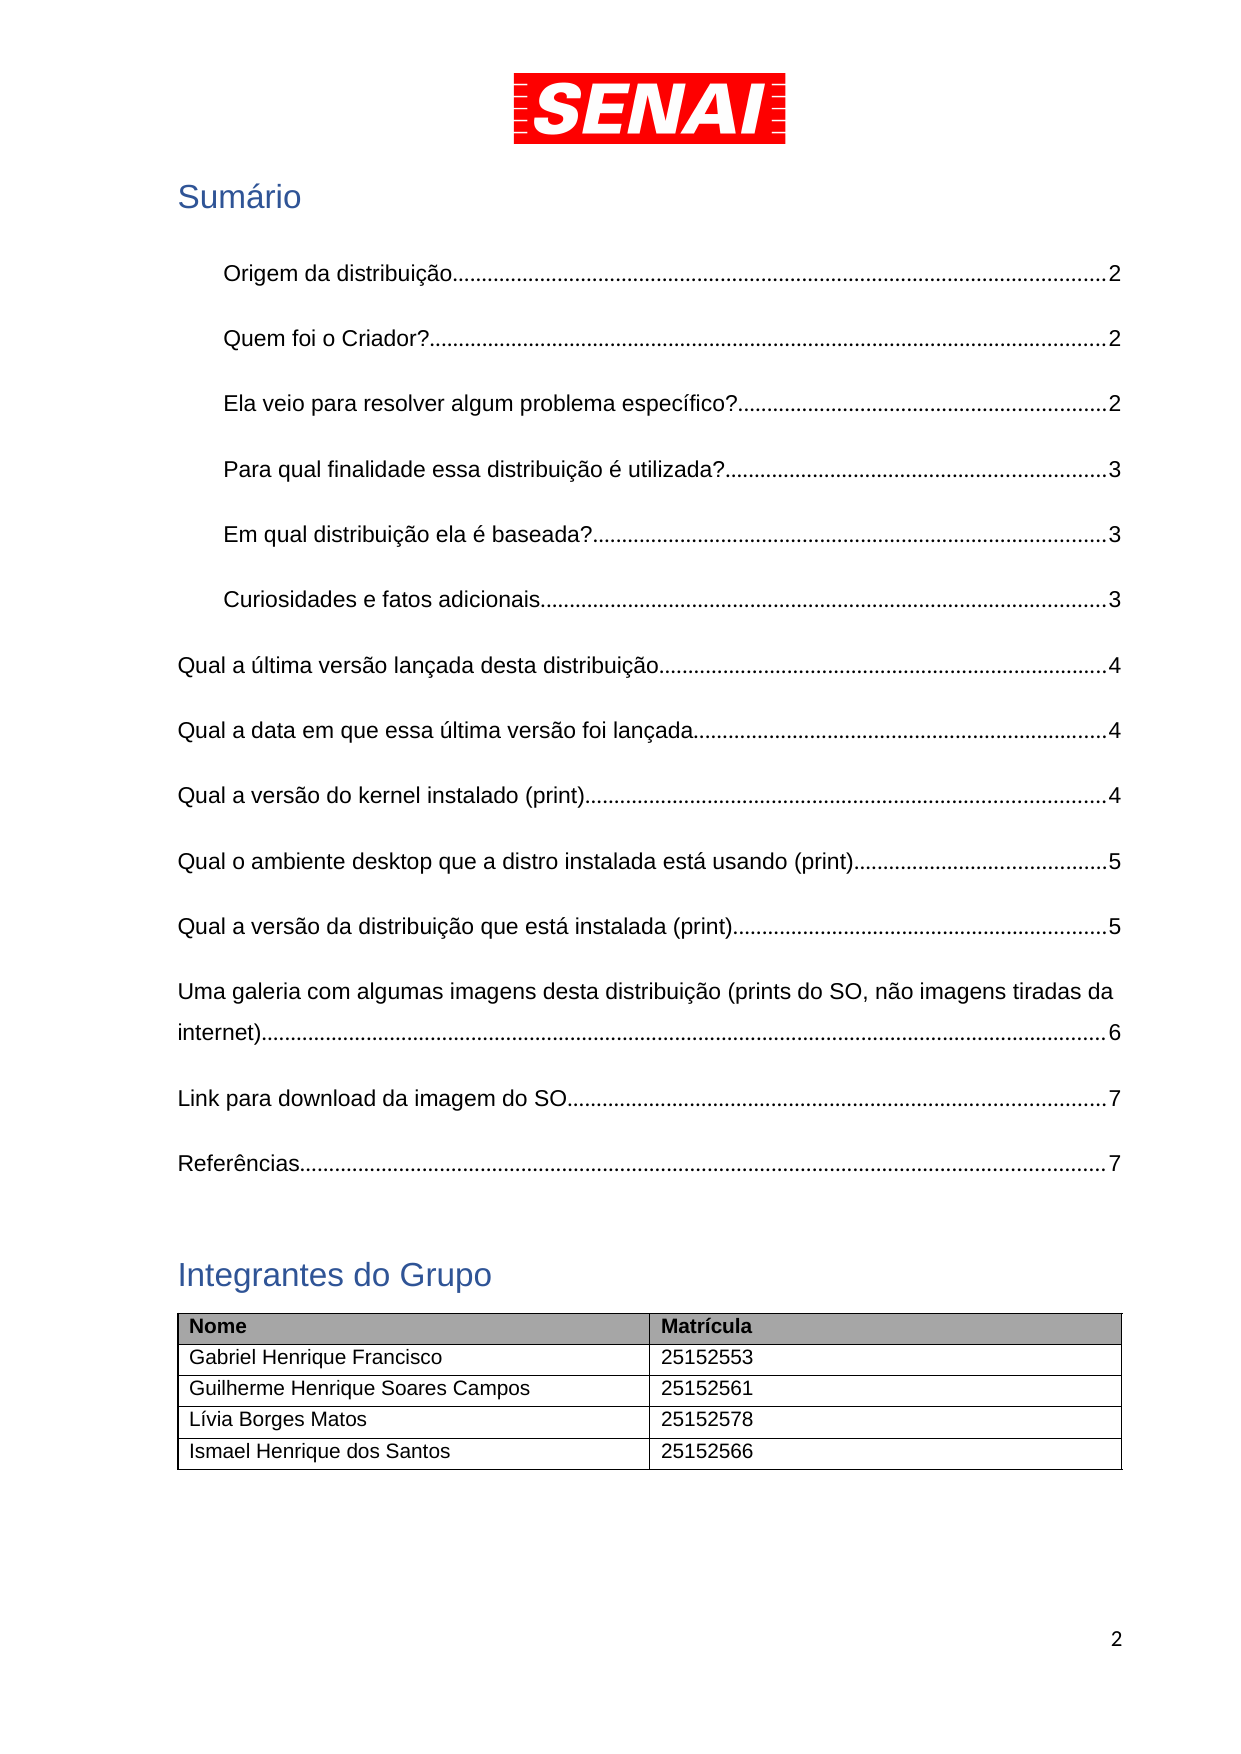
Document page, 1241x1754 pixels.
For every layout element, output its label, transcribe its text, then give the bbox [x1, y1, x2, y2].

table_cell Guilherme Henrique Soares Campos [179, 1376, 649, 1406]
table_cell Gabriel Henrique Francisco [179, 1345, 649, 1375]
table_header Matrícula [650, 1314, 1121, 1344]
subtitle Integrantes do Grupo [177, 1255, 1122, 1293]
text Sumário [177, 177, 1122, 216]
table_header Nome [179, 1314, 649, 1344]
table_cell 25152553 [650, 1345, 1121, 1375]
table_cell 25152561 [650, 1376, 1121, 1406]
table_cell 25152578 [650, 1407, 1121, 1437]
table_cell Ismael Henrique dos Santos [179, 1439, 649, 1469]
table_cell 25152566 [650, 1439, 1121, 1469]
picture [513, 73, 786, 144]
table_cell Lívia Borges Matos [179, 1407, 649, 1437]
